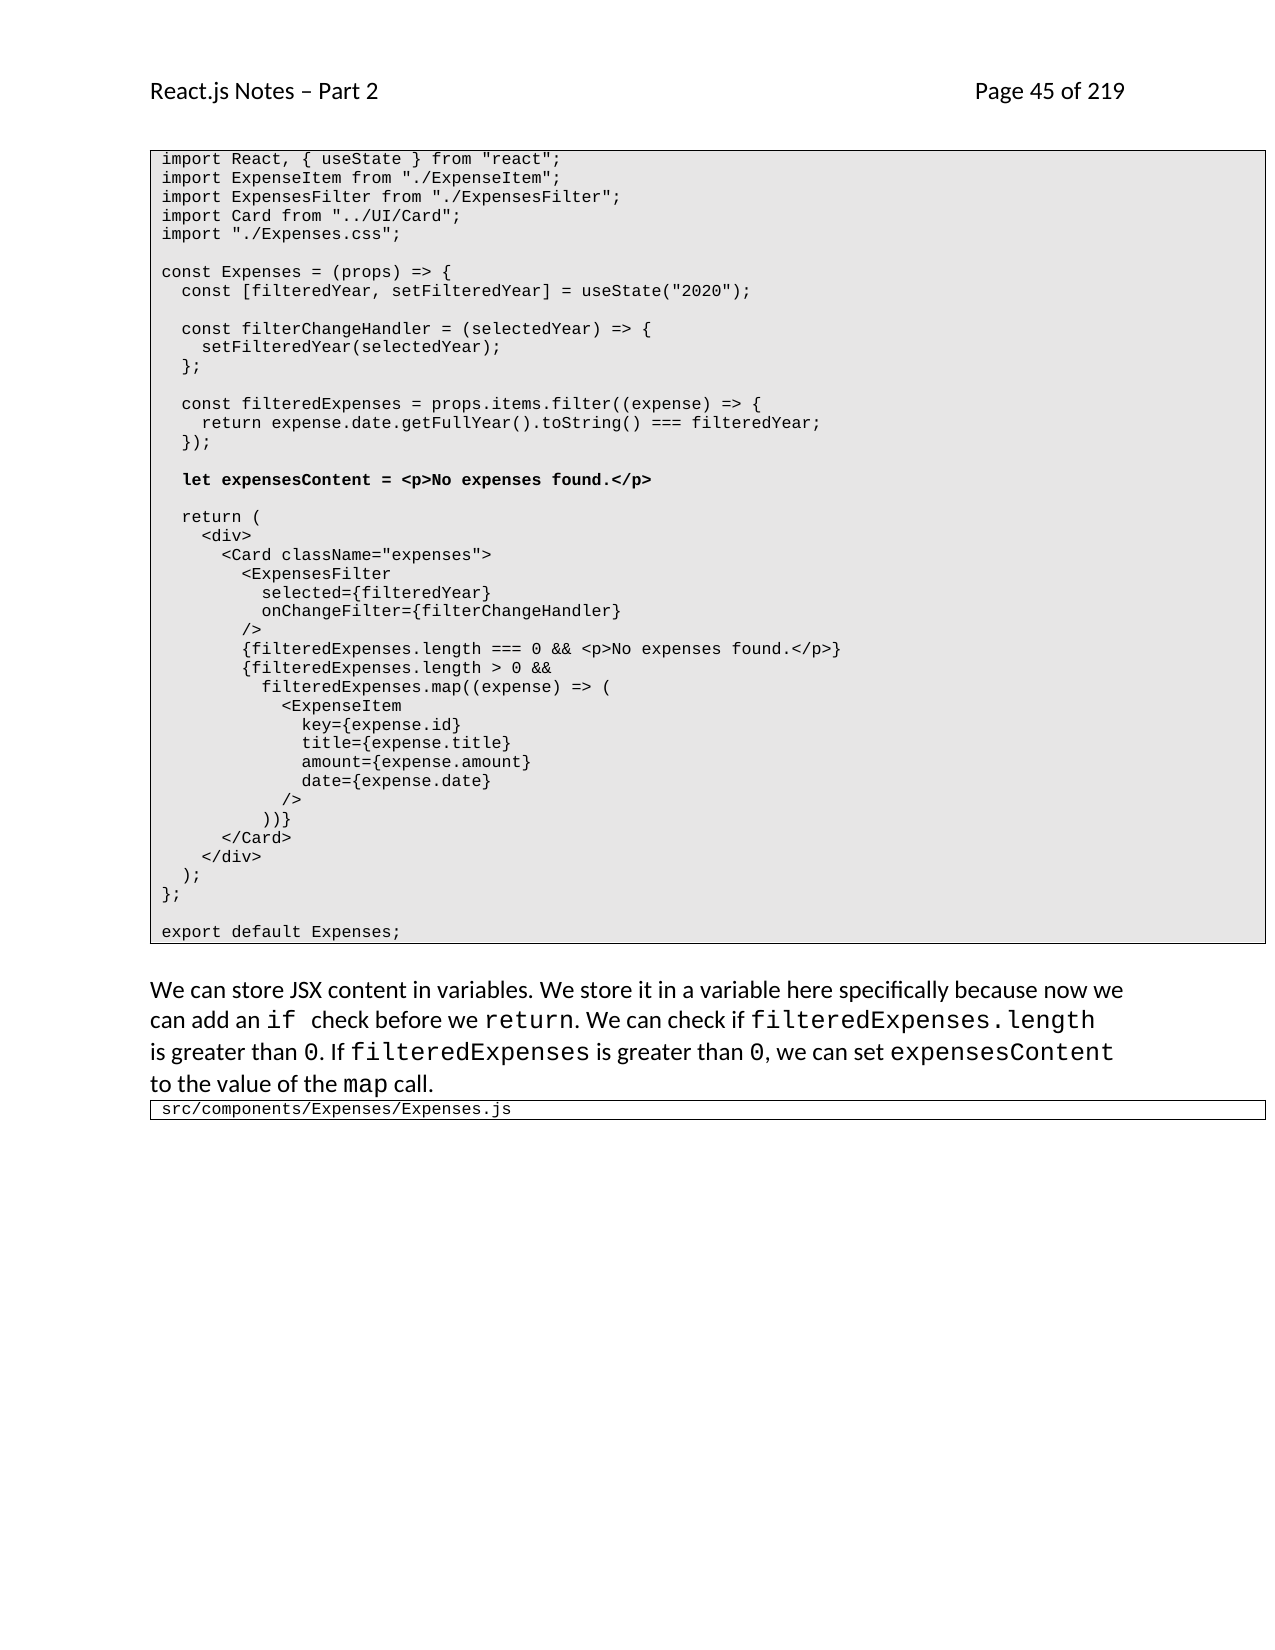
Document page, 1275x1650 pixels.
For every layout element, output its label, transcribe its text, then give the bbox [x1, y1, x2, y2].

table_cell import React, { useState } from "react"; import ExpenseItem from "./ExpenseItem"; import ExpensesFilter from "./ExpensesFilter"; import Card from "../UI/Card"; import "./Expenses.css"; const Expenses = (props) => { const [filteredYear, setFilteredYear] = useState("2020"); const filterChangeHandler = (selectedYear) => { setFilteredYear(selectedYear); }; const filteredExpenses = props.items.filter((expense) => { return expense.date.getFullYear().toString() === filteredYear; }); let expensesContent = <p>No expenses found.</p> return ( <div> <Card className="expenses"> <ExpensesFilter selected={filteredYear} onChangeFilter={filterChangeHandler} /> {filteredExpenses.length === 0 && <p>No expenses found.</p>} {filteredExpenses.length > 0 && filteredExpenses.map((expense) => ( <ExpenseItem key={expense.id} title={expense.title} amount={expense.amount} date={expense.date} /> ))} </Card> </div> ); }; export default Expenses; [151, 151, 1265, 942]
table_header src/components/Expenses/Expenses.js [151, 1101, 1265, 1119]
text We can store JSX content in variables. We store it in a variable here specifically because now we can add an if check before we return. We can check if filteredExpenses.length is greater than 0. If filteredExpenses is greater than 0, we can set expensesContent to the value of the map call. [150, 974, 1125, 1100]
